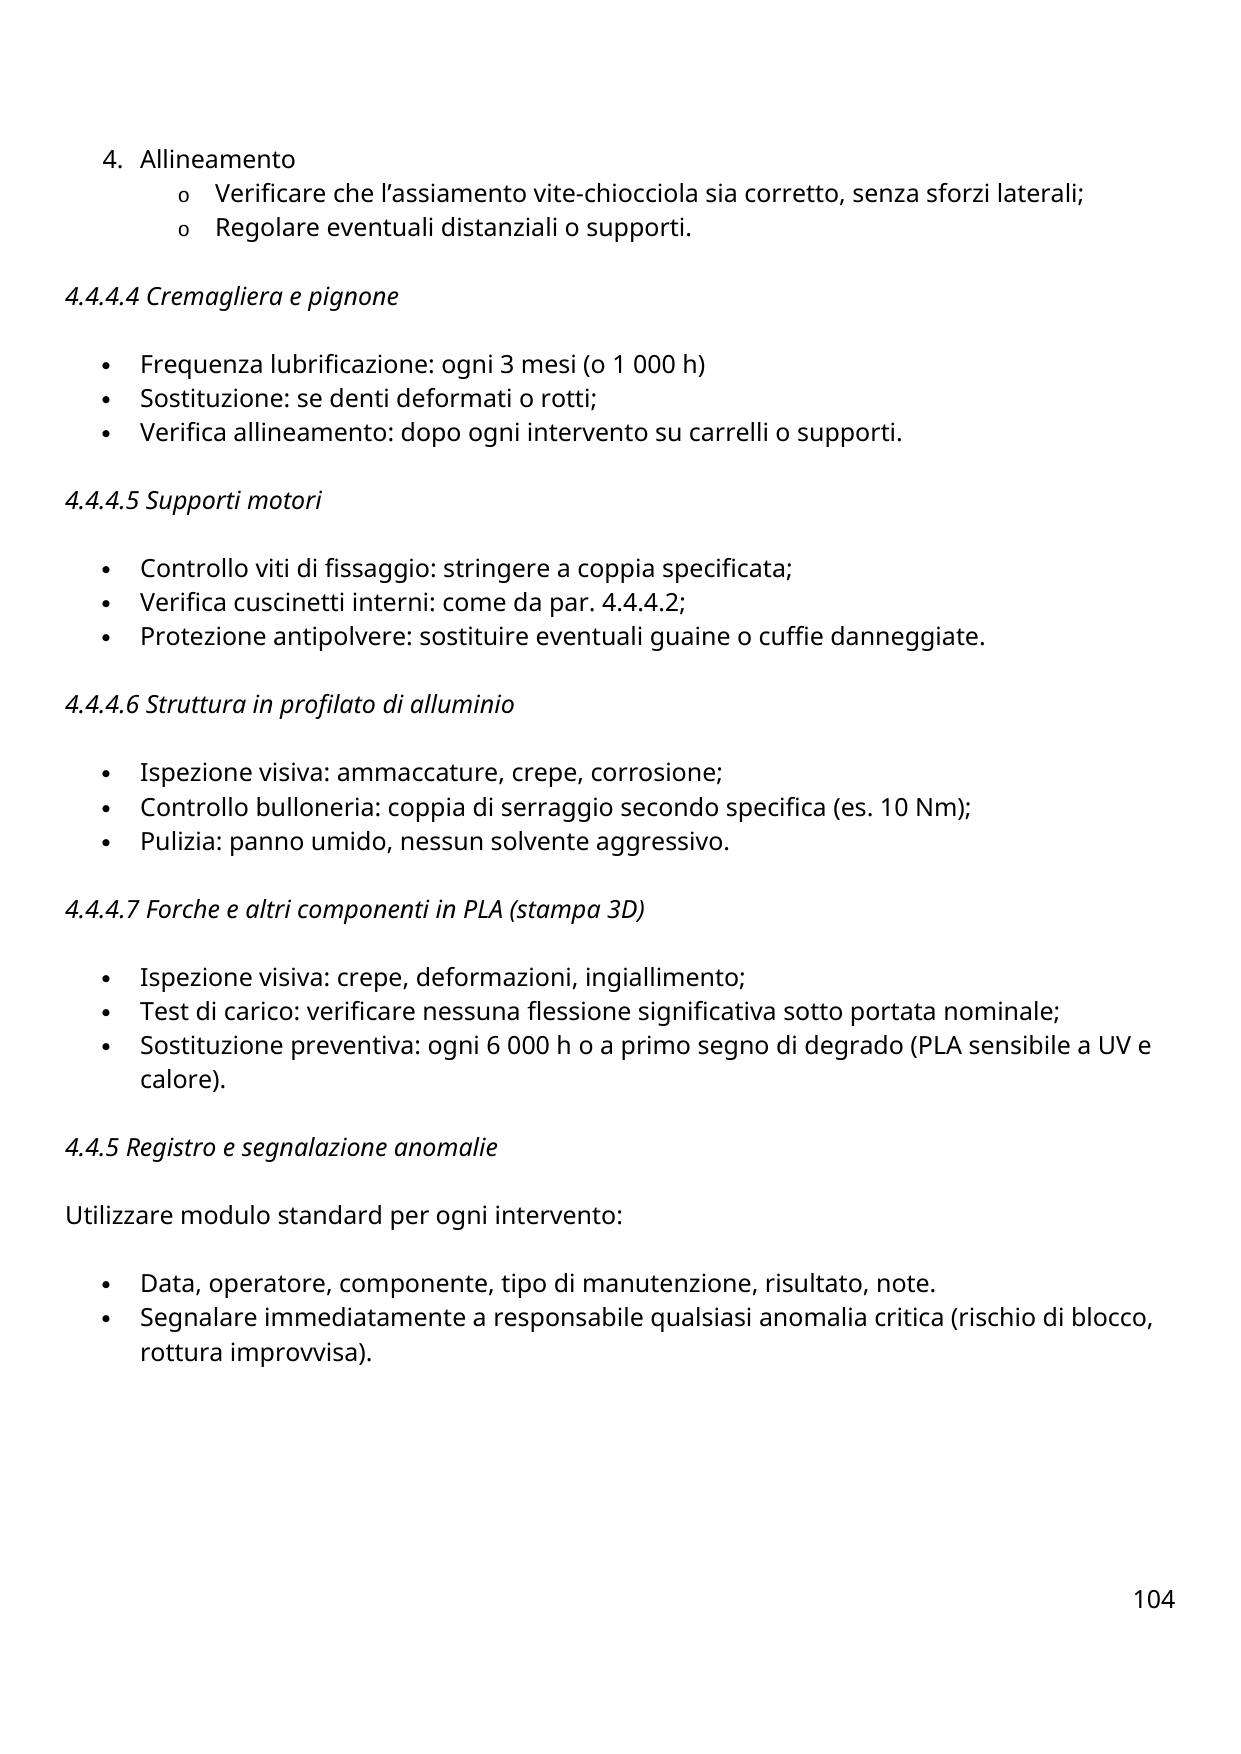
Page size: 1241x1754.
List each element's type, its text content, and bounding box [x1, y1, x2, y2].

list Verificare che l’assiamento vite-chiocciola sia corretto, senza sforzi laterali; [177, 176, 1175, 210]
text 4.4.5 Registro e segnalazione anomalie [65, 1130, 1175, 1164]
list Frequenza lubrificazione: ogni 3 mesi (o 1 000 h) [102, 346, 1175, 380]
list Verifica cuscinetti interni: come da par. 4.4.4.2; [102, 585, 1175, 619]
list Regolare eventuali distanziali o supporti. [177, 210, 1175, 244]
list Test di carico: verificare nessuna flessione significativa sotto portata nominale; [102, 993, 1175, 1028]
text 4.4.4.5 Supporti motori [65, 483, 1175, 517]
list Sostituzione: se denti deformati o rotti; [102, 380, 1175, 414]
list Sostituzione preventiva: ogni 6 000 h o a primo segno di degrado (PLA sensibile a UV e calore). [102, 1028, 1175, 1096]
list Ispezione visiva: crepe, deformazioni, ingiallimento; [102, 959, 1175, 993]
list Allineamento [102, 142, 1175, 176]
text Utilizzare modulo standard per ogni intervento: [65, 1198, 1175, 1232]
list Verifica allineamento: dopo ogni intervento su carrelli o supporti. [102, 414, 1175, 448]
text 4.4.4.7 Forche e altri componenti in PLA (stampa 3D) [65, 891, 1175, 925]
list Protezione antipolvere: sostituire eventuali guaine o cuffie danneggiate. [102, 619, 1175, 653]
list Segnalare immediatamente a responsabile qualsiasi anomalia critica (rischio di blocco, rottura improvvisa). [102, 1300, 1175, 1368]
text 4.4.4.6 Struttura in profilato di alluminio [65, 687, 1175, 721]
list Controllo bulloneria: coppia di serraggio secondo specifica (es. 10 Nm); [102, 789, 1175, 823]
text 4.4.4.4 Cremagliera e pignone [65, 278, 1175, 312]
list Ispezione visiva: ammaccature, crepe, corrosione; [102, 755, 1175, 789]
list Data, operatore, componente, tipo di manutenzione, risultato, note. [102, 1266, 1175, 1300]
list Pulizia: panno umido, nessun solvente aggressivo. [102, 823, 1175, 857]
list Controllo viti di fissaggio: stringere a coppia specificata; [102, 551, 1175, 585]
